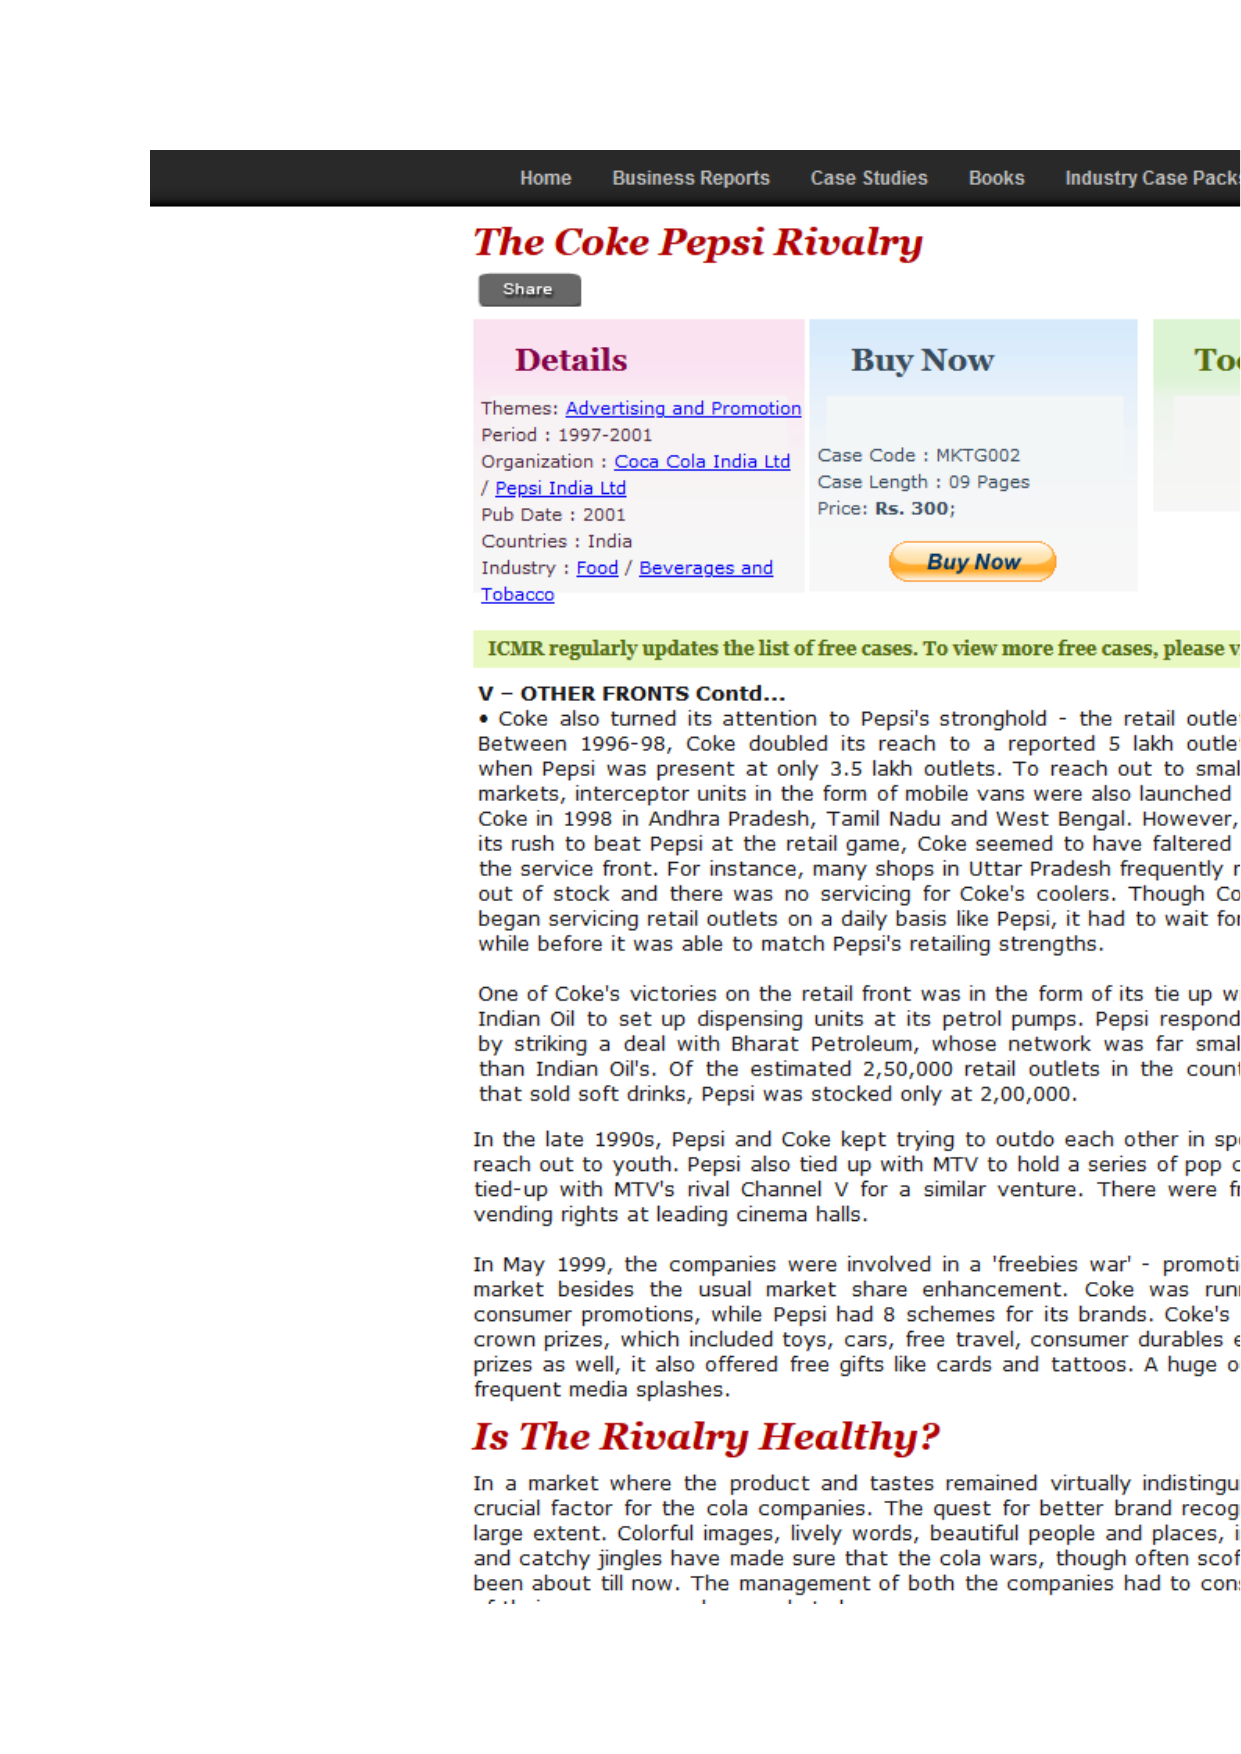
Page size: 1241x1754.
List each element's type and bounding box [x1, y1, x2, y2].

picture [150, 150, 1241, 1604]
